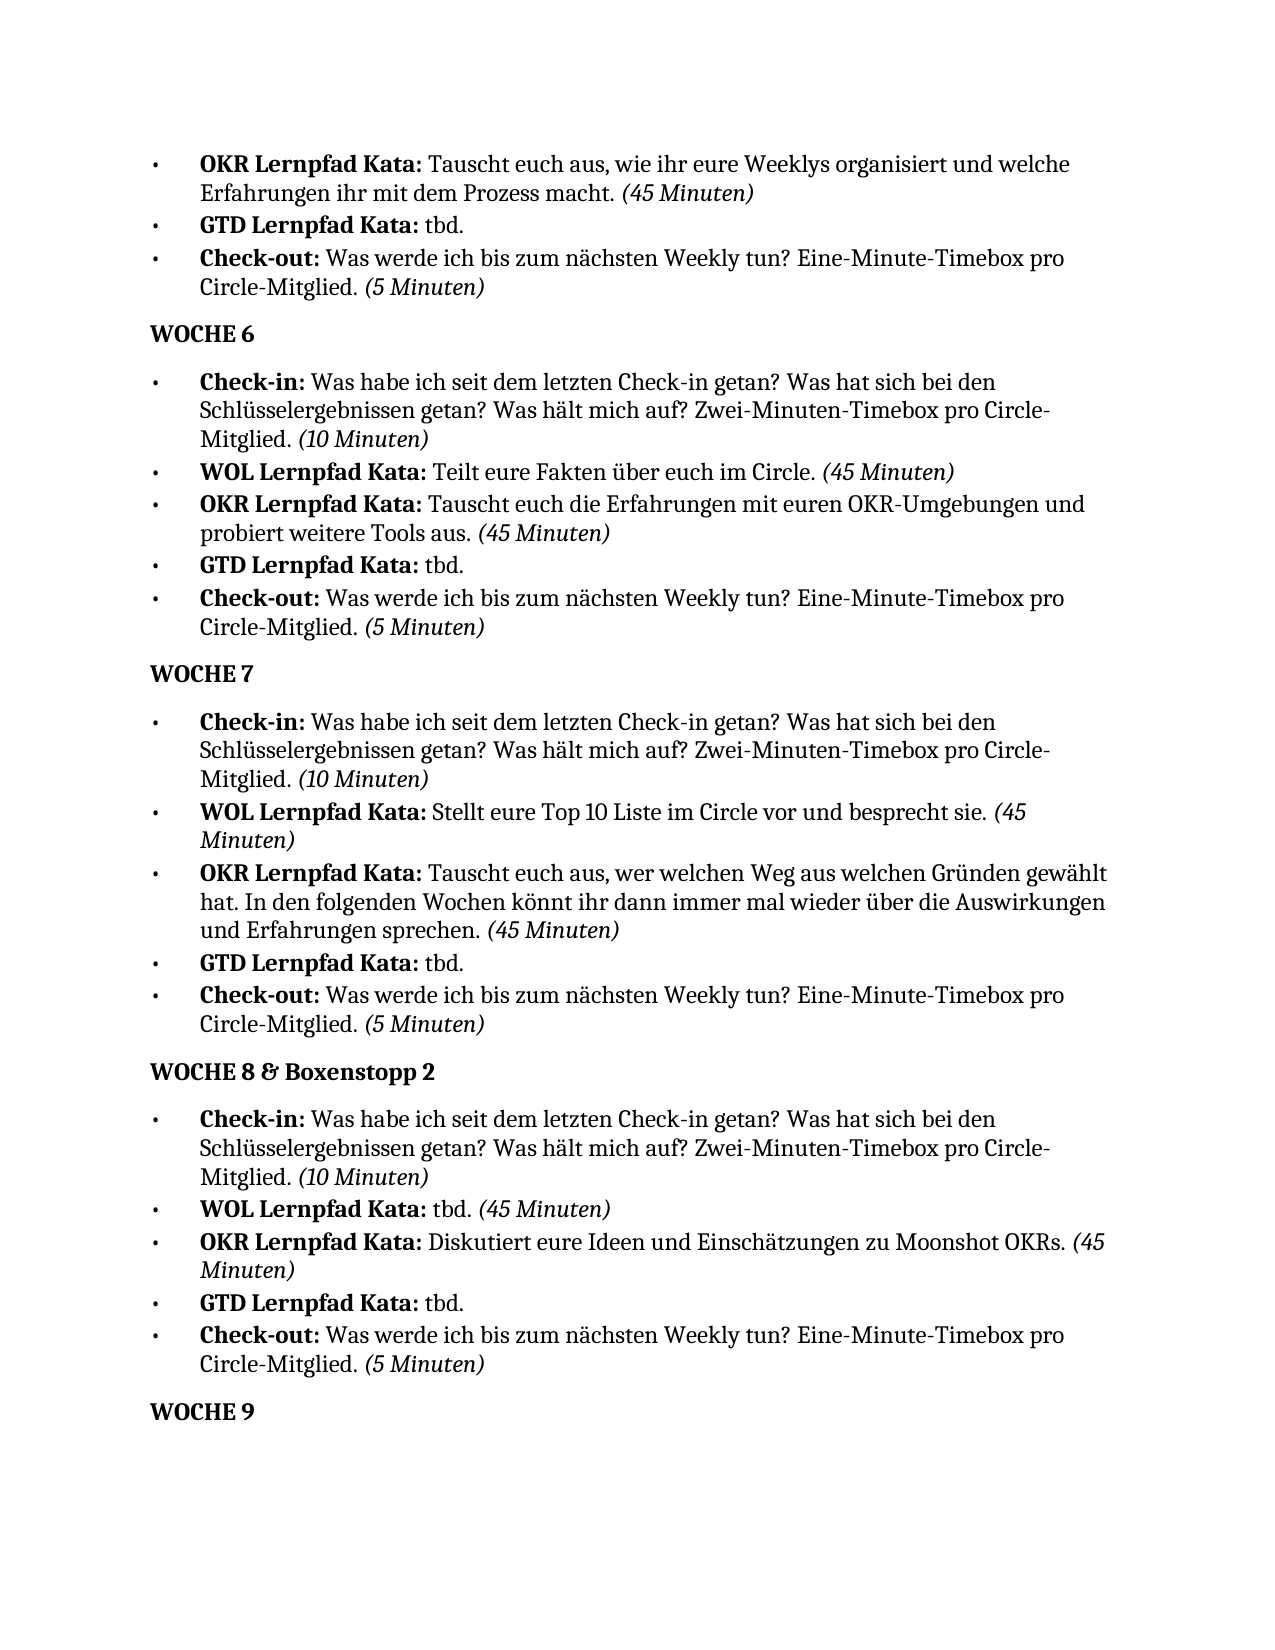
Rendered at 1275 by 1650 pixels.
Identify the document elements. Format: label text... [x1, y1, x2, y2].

text WOCHE 9 [150, 1397, 1125, 1426]
list Check-out: Was werde ich bis zum nächsten Weekly tun? Eine-Minute-Timebox pro Circle-Mitglied. (5 Minuten) [150, 244, 1125, 301]
list GTD Lernpfad Kata: tbd. [150, 551, 1125, 580]
list OKR Lernpfad Kata: Diskutiert eure Ideen und Einschätzungen zu Moonshot OKRs. (45 Minuten) [150, 1227, 1125, 1285]
list WOL Lernpfad Kata: tbd. (45 Minuten) [150, 1195, 1125, 1224]
list OKR Lernpfad Kata: Tauscht euch aus, wie ihr eure Weeklys organisiert und welche Erfahrungen ihr mit dem Prozess macht. (45 Minuten) [150, 150, 1125, 207]
list WOL Lernpfad Kata: Teilt eure Fakten über euch im Circle. (45 Minuten) [150, 457, 1125, 486]
list Check-out: Was werde ich bis zum nächsten Weekly tun? Eine-Minute-Timebox pro Circle-Mitglied. (5 Minuten) [150, 1321, 1125, 1379]
list GTD Lernpfad Kata: tbd. [150, 949, 1125, 977]
text WOCHE 7 [150, 660, 1125, 689]
list OKR Lernpfad Kata: Tauscht euch die Erfahrungen mit euren OKR-Umgebungen und probiert weitere Tools aus. (45 Minuten) [150, 490, 1125, 547]
list Check-out: Was werde ich bis zum nächsten Weekly tun? Eine-Minute-Timebox pro Circle-Mitglied. (5 Minuten) [150, 981, 1125, 1039]
list WOL Lernpfad Kata: Stellt eure Top 10 Liste im Circle vor und besprecht sie. (45 Minuten) [150, 797, 1125, 855]
list Check-out: Was werde ich bis zum nächsten Weekly tun? Eine-Minute-Timebox pro Circle-Mitglied. (5 Minuten) [150, 584, 1125, 641]
list OKR Lernpfad Kata: Tauscht euch aus, wer welchen Weg aus welchen Gründen gewählt hat. In den folgenden Wochen könnt ihr dann immer mal wieder über die Auswirkungen und Erfahrungen sprechen. (45 Minuten) [150, 859, 1125, 945]
text WOCHE 6 [150, 320, 1125, 349]
list GTD Lernpfad Kata: tbd. [150, 211, 1125, 240]
list GTD Lernpfad Kata: tbd. [150, 1289, 1125, 1317]
text WOCHE 8 & Boxenstopp 2 [150, 1057, 1125, 1086]
